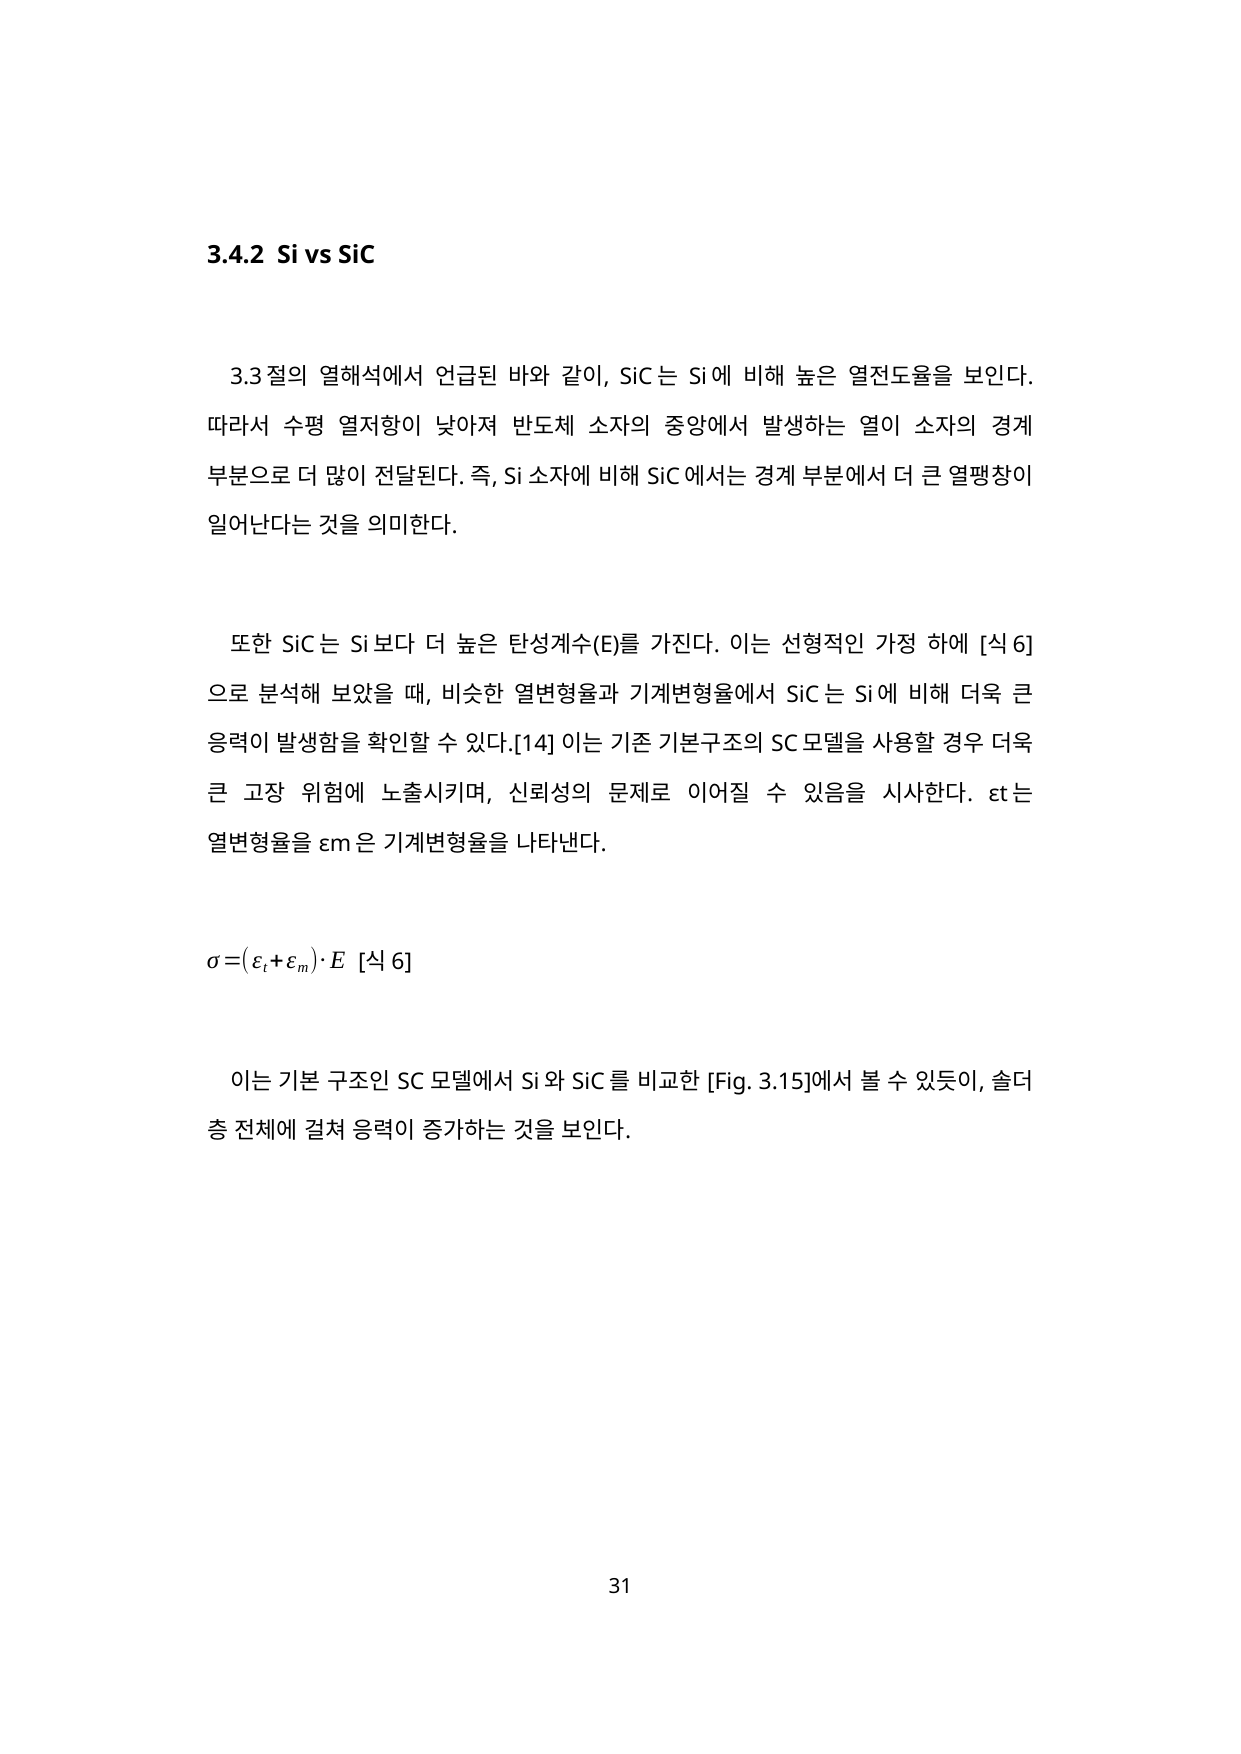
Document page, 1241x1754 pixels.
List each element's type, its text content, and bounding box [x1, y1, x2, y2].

text [식6] [207, 943, 1033, 978]
text 3.3절의 열해석에서 언급된 바와 같이, SiC는 Si에 비해 높은 열전도율을 보인다. 따라서 수평 열저항이 낮아져 반도체 소자의 중앙에서 발생하는 열이 소자의 경계 부분으로 더 많이 전달된다. 즉, Si 소자에 비해 SiC에서는 경계 부분에서 더 큰 열팽창이 일어난다는 것을 의미한다. [207, 358, 1033, 541]
text 이는 기본 구조인 SC 모델에서 Si와 SiC를 비교한 [Fig. 3.15]에서 볼 수 있듯이, 솔더 층 전체에 걸쳐 응력이 증가하는 것을 보인다. [207, 1062, 1033, 1146]
text 또한 SiC는 Si보다 더 높은 탄성계수(E)를 가진다. 이는 선형적인 가정 하에 [식6]으로 분석해 보았을 때, 비슷한 열변형율과 기계변형율에서 SiC는 Si에 비해 더욱 큰 응력이 발생함을 확인할 수 있다.[14] 이는 기존 기본구조의 SC모델을 사용할 경우 더욱 큰 고장 위험에 노출시키며, 신뢰성의 문제로 이어질 수 있음을 시사한다. εt는 열변형율을 εm은 기계변형율을 나타낸다. [207, 626, 1033, 858]
subtitle 3.4.2 Si vs SiC [207, 236, 1033, 270]
